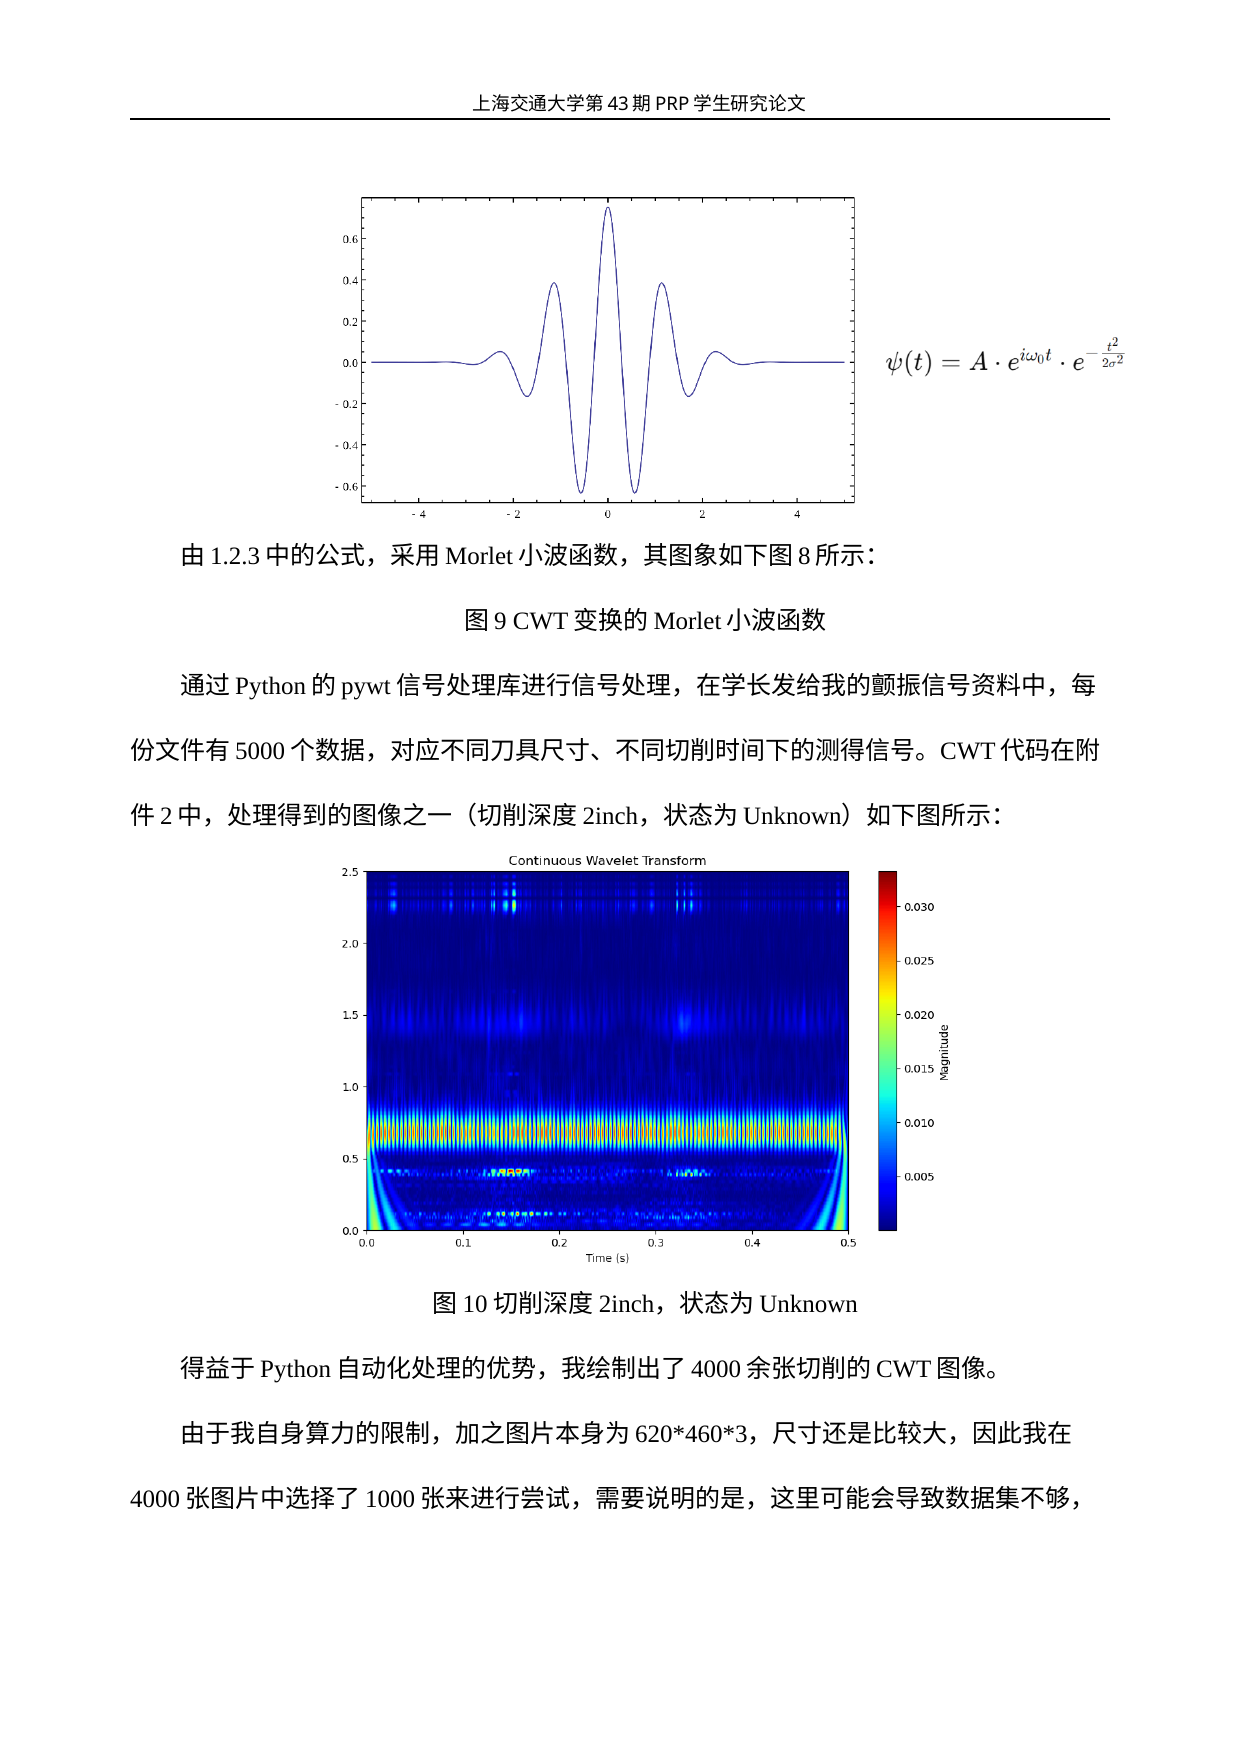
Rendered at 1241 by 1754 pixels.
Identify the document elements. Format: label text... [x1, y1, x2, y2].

picture [333, 197, 857, 521]
text 图10 切削深度2inch，状态为Unknown [130, 1269, 1110, 1334]
text 图9 CWT变换的Morlet小波函数 [130, 586, 1110, 651]
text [130, 1399, 1110, 1529]
text 通过Python的pywt信号处理库进行信号处理，在学长发给我的颤振信号资料中，每份文件有5000个数据，对应不同刀具尺寸、不同切削时间下的测得信号。CWT代码在附件2中，处理得到的图像之一（切削深度2inch，状态为Unknown）如下图所示： [130, 651, 1110, 846]
text 得益于Python自动化处理的优势，我绘制出了4000余张切削的CWT图像。 [130, 1334, 1110, 1399]
picture [860, 322, 1144, 398]
picture [339, 846, 952, 1267]
